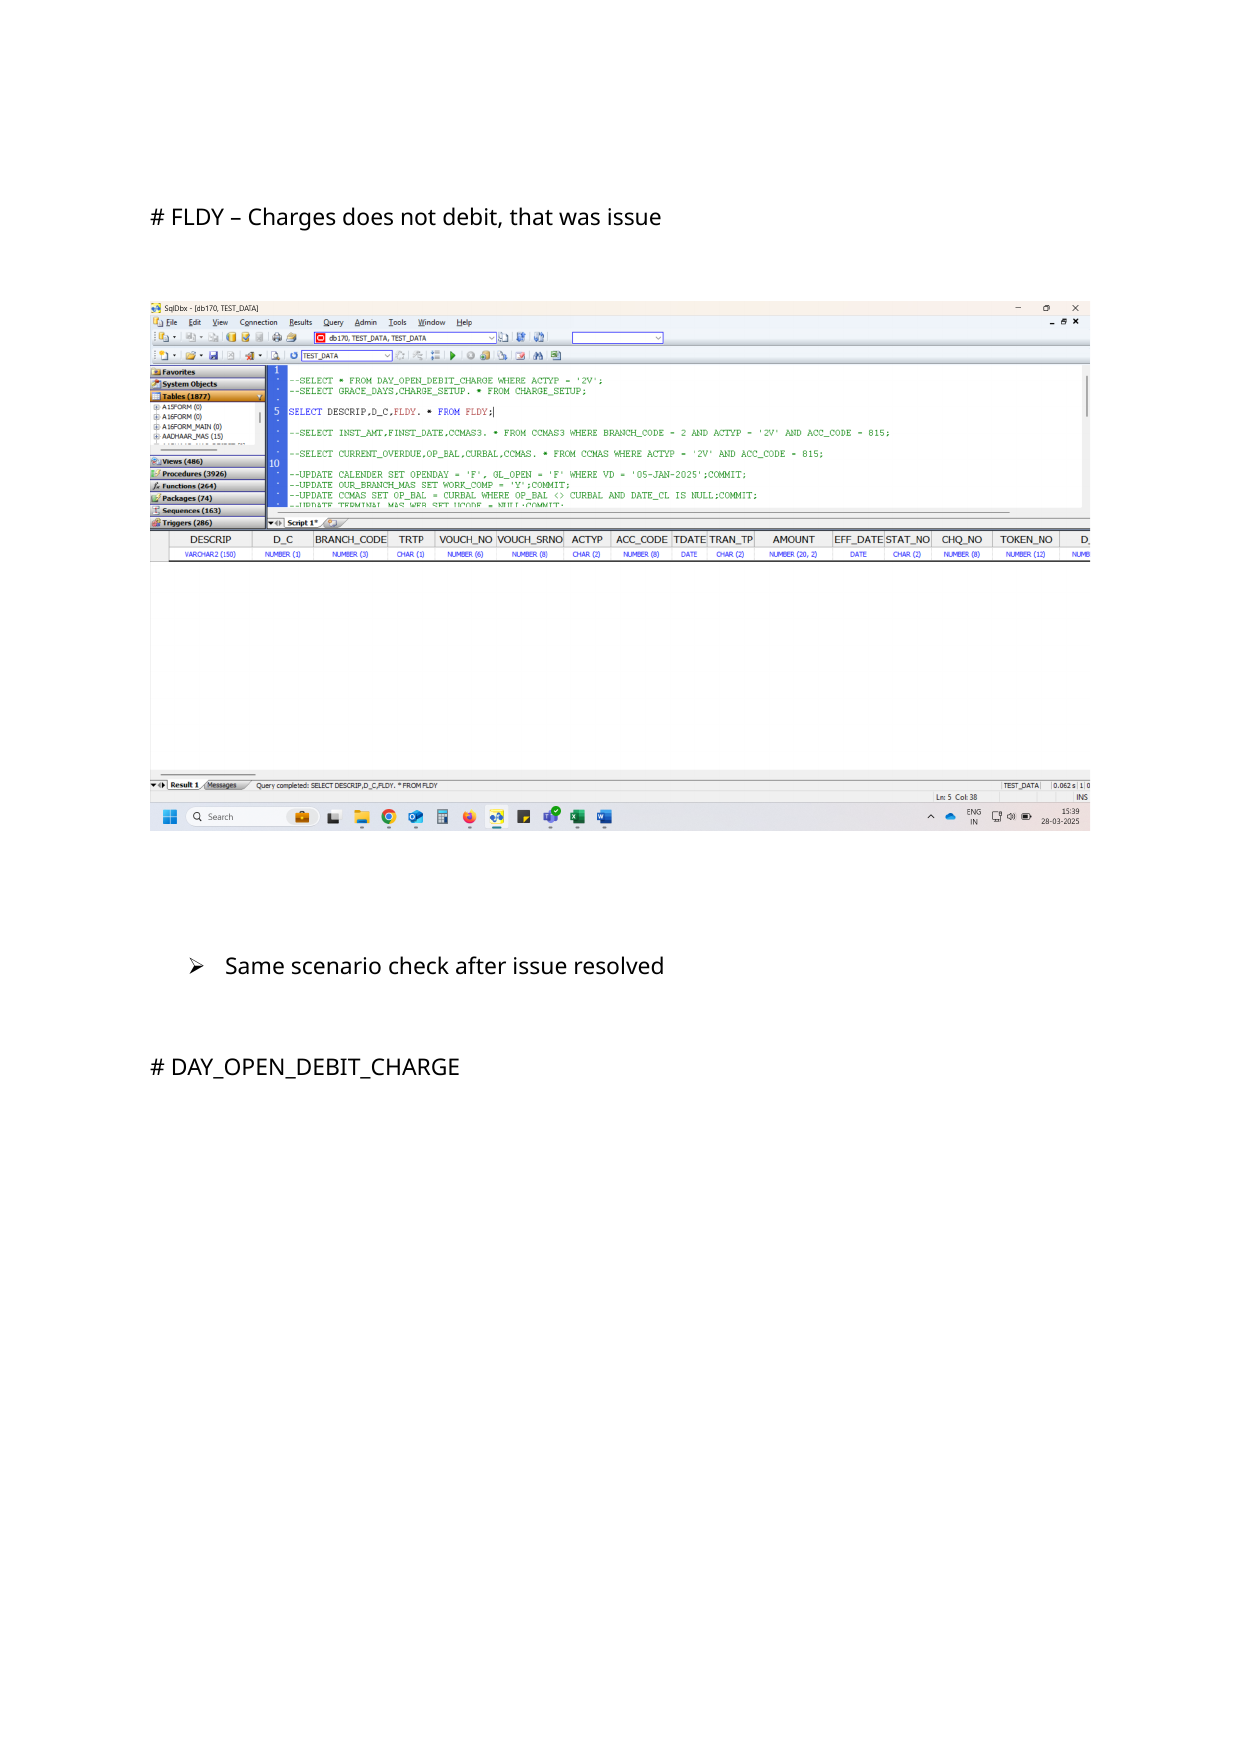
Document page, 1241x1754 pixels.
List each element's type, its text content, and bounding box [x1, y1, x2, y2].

text # FLDY – Charges does not debit, that was issue [150, 200, 1090, 232]
picture [150, 301, 1091, 831]
list Same scenario check after issue resolved [187, 950, 1090, 981]
text # DAY_OPEN_DEBIT_CHARGE [150, 1051, 1090, 1082]
